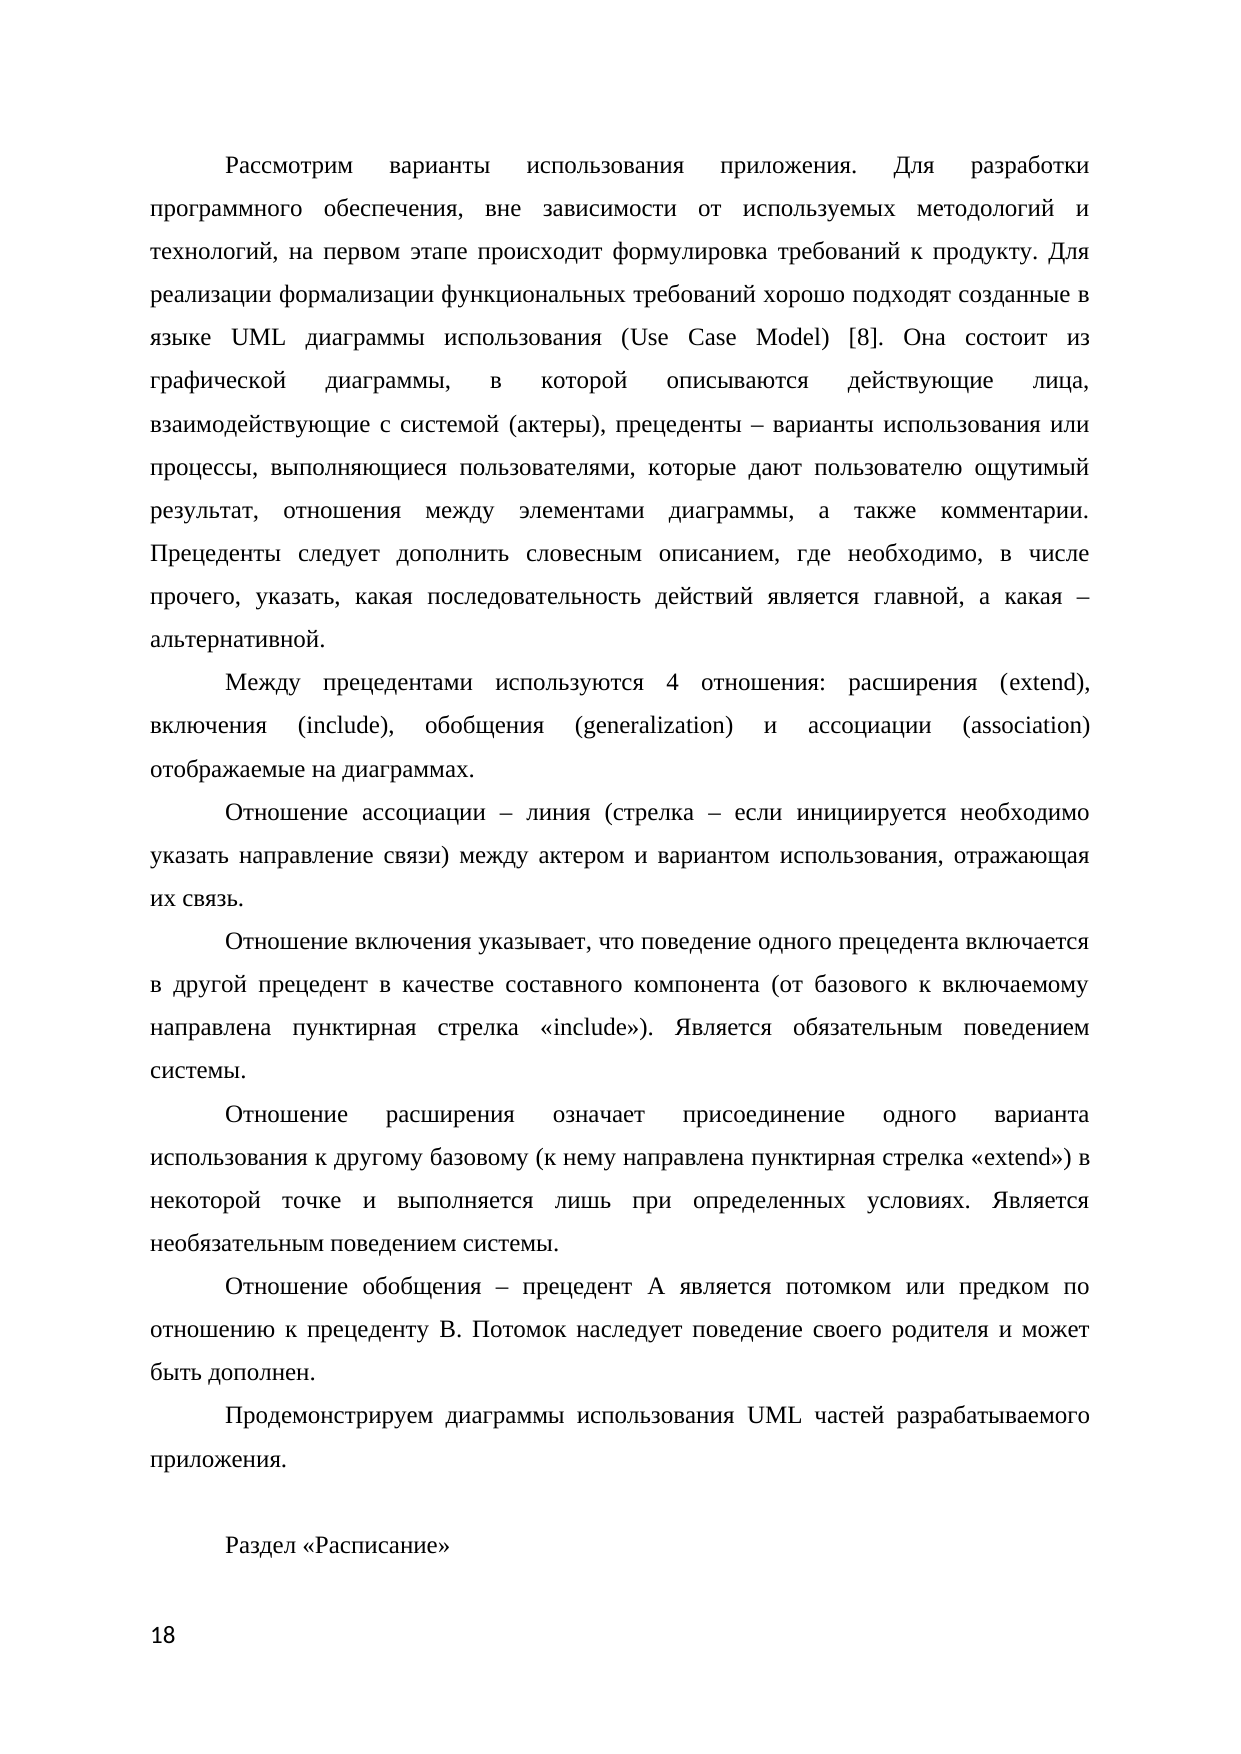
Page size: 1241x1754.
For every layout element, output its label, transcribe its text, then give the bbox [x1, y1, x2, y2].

text Отношение расширения означает присоединение одного варианта использования к другому базовому (к нему направлена пунктирная стрелка «extend») в некоторой точке и выполняется лишь при определенных условиях. Является необязательным поведением системы. [150, 1099, 1090, 1257]
text Между прецедентами используются 4 отношения: расширения (extend), включения (include), обобщения (generalization) и ассоциации (association) отображаемые на диаграммах. [150, 667, 1090, 782]
text Отношение включения указывает, что поведение одного прецедента включается в другой прецедент в качестве составного компонента (от базового к включаемому направлена пунктирная стрелка «include»). Является обязательным поведением системы. [150, 926, 1090, 1084]
text Продемонстрируем диаграммы использования UML частей разрабатываемого приложения. [150, 1401, 1090, 1472]
text Отношение ассоциации – линия (стрелка – если инициируется необходимо указать направление связи) между актером и вариантом использования, отражающая их связь. [150, 797, 1090, 912]
text Раздел «Расписание» [150, 1530, 1090, 1559]
text Рассмотрим варианты использования приложения. Для разработки программного обеспечения, вне зависимости от используемых методологий и технологий, на первом этапе происходит формулировка требований к продукту. Для реализации формализации функциональных требований хорошо подходят созданные в языке UML диаграммы использования (Use Case Model) [8]. Она состоит из графической диаграммы, в которой описываются действующие лица, взаимодействующие с системой (актеры), прецеденты – варианты использования или процессы, выполняющиеся пользователями, которые дают пользователю ощутимый результат, отношения между элементами диаграммы, а также комментарии. Прецеденты следует дополнить словесным описанием, где необходимо, в числе прочего, указать, какая последовательность действий является главной, а какая – альтернативной. [150, 150, 1090, 653]
text Отношение обобщения – прецедент A является потомком или предком по отношению к прецеденту B. Потомок наследует поведение своего родителя и может быть дополнен. [150, 1271, 1090, 1386]
